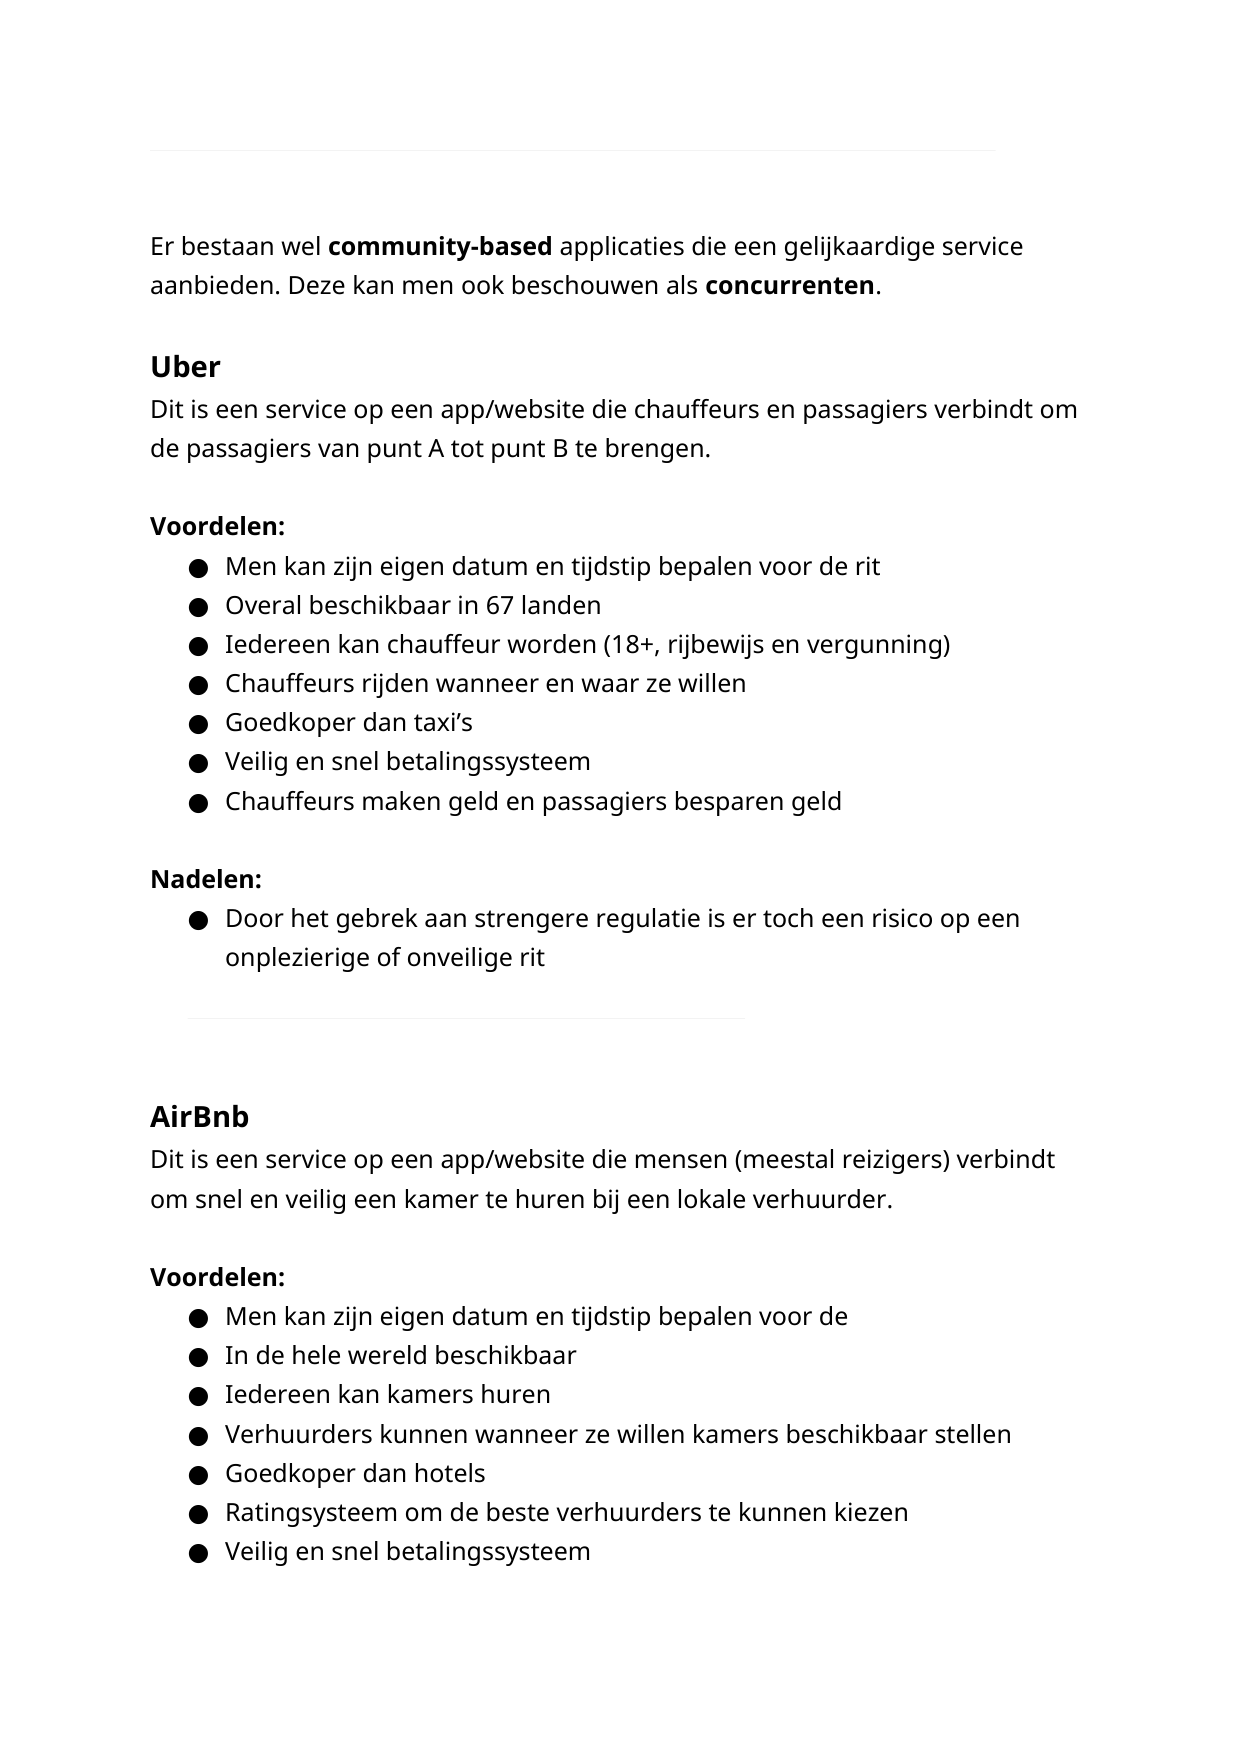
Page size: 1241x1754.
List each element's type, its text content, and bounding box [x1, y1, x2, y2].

text Dit is een service op een app/website die mensen (meestal reizigers) verbindt om snel en veilig een kamer te huren bij een lokale verhuurder. [150, 1142, 1090, 1215]
text Dit is een service op een app/website die chauffeurs en passagiers verbindt om de passagiers van punt A tot punt B te brengen. [150, 391, 1090, 465]
list Overal beschikbaar in 67 landen [187, 587, 1090, 621]
list Goedkoper dan taxi’s [187, 705, 1090, 739]
subtitle Uber [150, 346, 1090, 386]
list Iedereen kan chauffeur worden (18+, rijbewijs en vergunning) [187, 626, 1090, 661]
list Iedereen kan kamers huren [187, 1377, 1090, 1411]
list Goedkoper dan hotels [187, 1455, 1090, 1489]
subtitle AirBnb [150, 1096, 1090, 1136]
text Nadelen: [150, 861, 1090, 896]
list Veilig en snel betalingssysteem [187, 744, 1090, 778]
list Chauffeurs rijden wanneer en waar ze willen [187, 666, 1090, 700]
text Er bestaan wel community-based applicaties die een gelijkaardige service aanbieden. Deze kan men ook beschouwen als concurrenten. [150, 228, 1090, 341]
list In de hele wereld beschikbaar [187, 1338, 1090, 1372]
list Ratingsysteem om de beste verhuurders te kunnen kiezen [187, 1494, 1090, 1529]
list Chauffeurs maken geld en passagiers besparen geld [187, 783, 1090, 817]
list Men kan zijn eigen datum en tijdstip bepalen voor de [187, 1299, 1090, 1333]
text Voordelen: [150, 509, 1090, 543]
text Voordelen: [150, 1259, 1090, 1294]
list Veilig en snel betalingssysteem [187, 1534, 1090, 1568]
list Door het gebrek aan strengere regulatie is er toch een risico op een onplezierige of onveilige rit [187, 901, 1090, 1013]
list Verhuurders kunnen wanneer ze willen kamers beschikbaar stellen [187, 1416, 1090, 1450]
list Men kan zijn eigen datum en tijdstip bepalen voor de rit [187, 548, 1090, 582]
